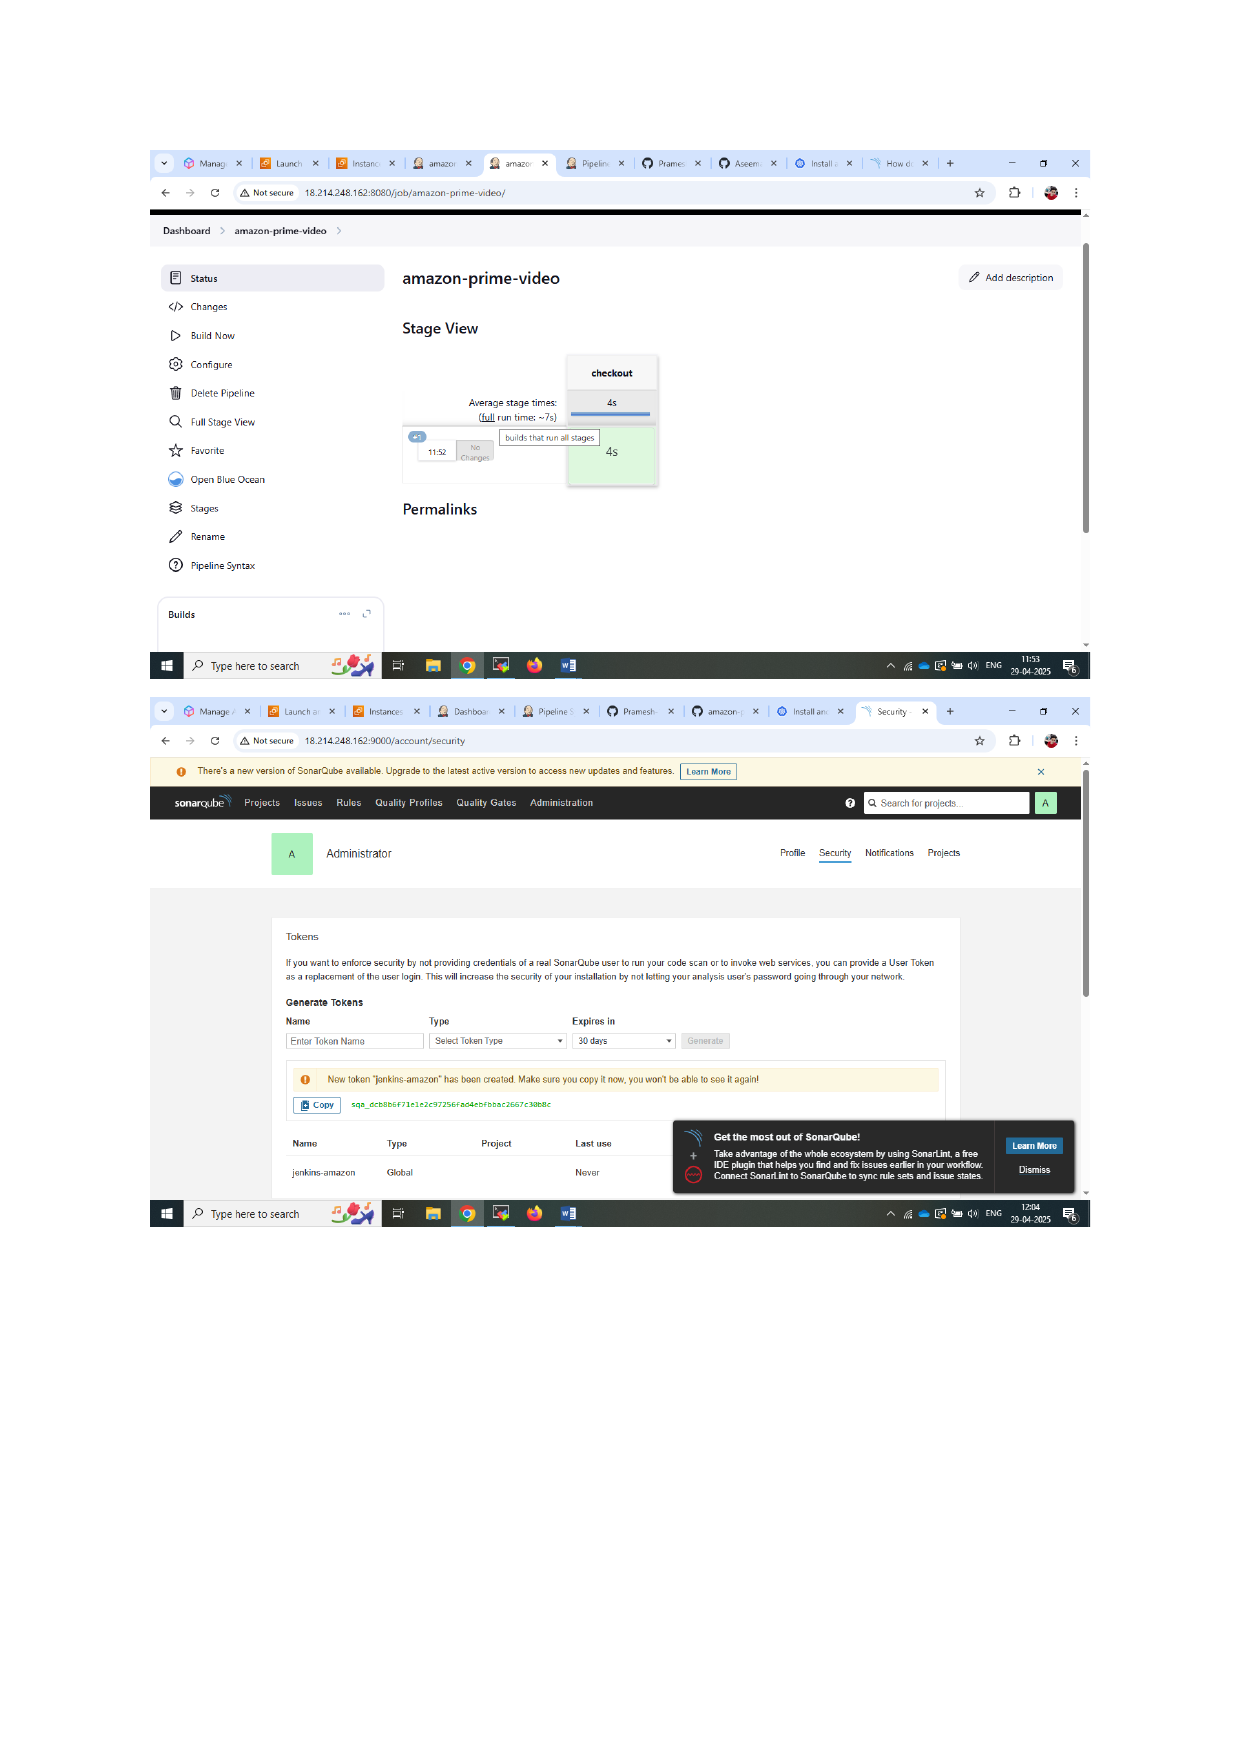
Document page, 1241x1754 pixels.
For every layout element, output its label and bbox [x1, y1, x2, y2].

picture [150, 150, 1091, 679]
picture [150, 697, 1091, 1227]
